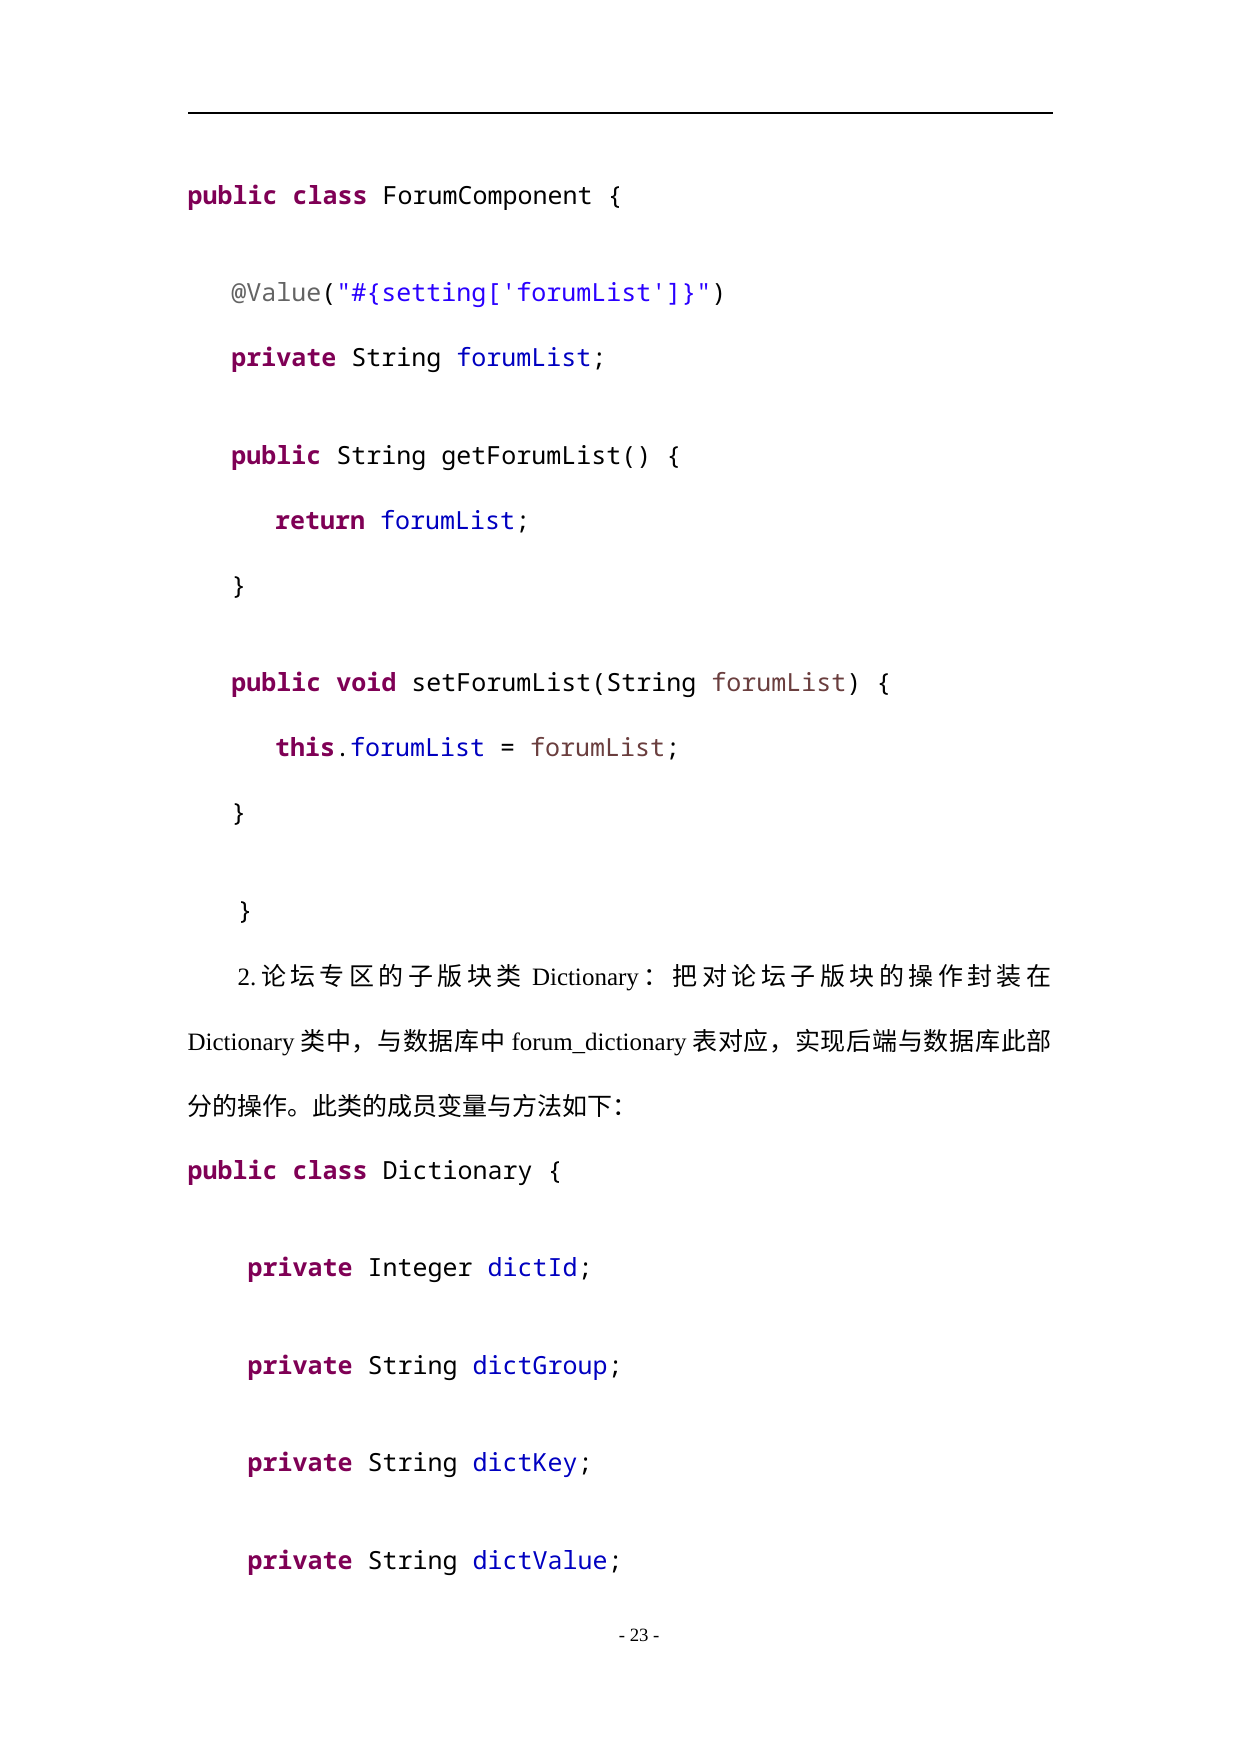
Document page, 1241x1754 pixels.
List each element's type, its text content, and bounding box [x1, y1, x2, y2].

text private String dictGroup; [187, 1332, 1053, 1397]
text public class ForumComponent { [187, 162, 1053, 227]
text @Value("#{setting['forumList']}") [187, 259, 1053, 324]
text private String forumList; [187, 324, 1053, 389]
text this.forumList = forumList; [187, 714, 1053, 779]
text private String dictValue; [187, 1527, 1053, 1592]
text private Integer dictId; [187, 1234, 1053, 1299]
text } [187, 779, 1053, 844]
text private String dictKey; [187, 1429, 1053, 1494]
text public String getForumList() { [187, 422, 1053, 487]
text public class Dictionary { [187, 1137, 1053, 1202]
text public void setForumList(String forumList) { [187, 649, 1053, 714]
text } [187, 877, 1053, 942]
text 2.论坛专区的子版块类Dictionary：把对论坛子版块的操作封装在Dictionary类中，与数据库中forum_dictionary表对应，实现后端与数据库此部分的操作。此类的成员变量与方法如下： [187, 942, 1053, 1137]
text } [187, 552, 1053, 617]
text return forumList; [187, 487, 1053, 552]
